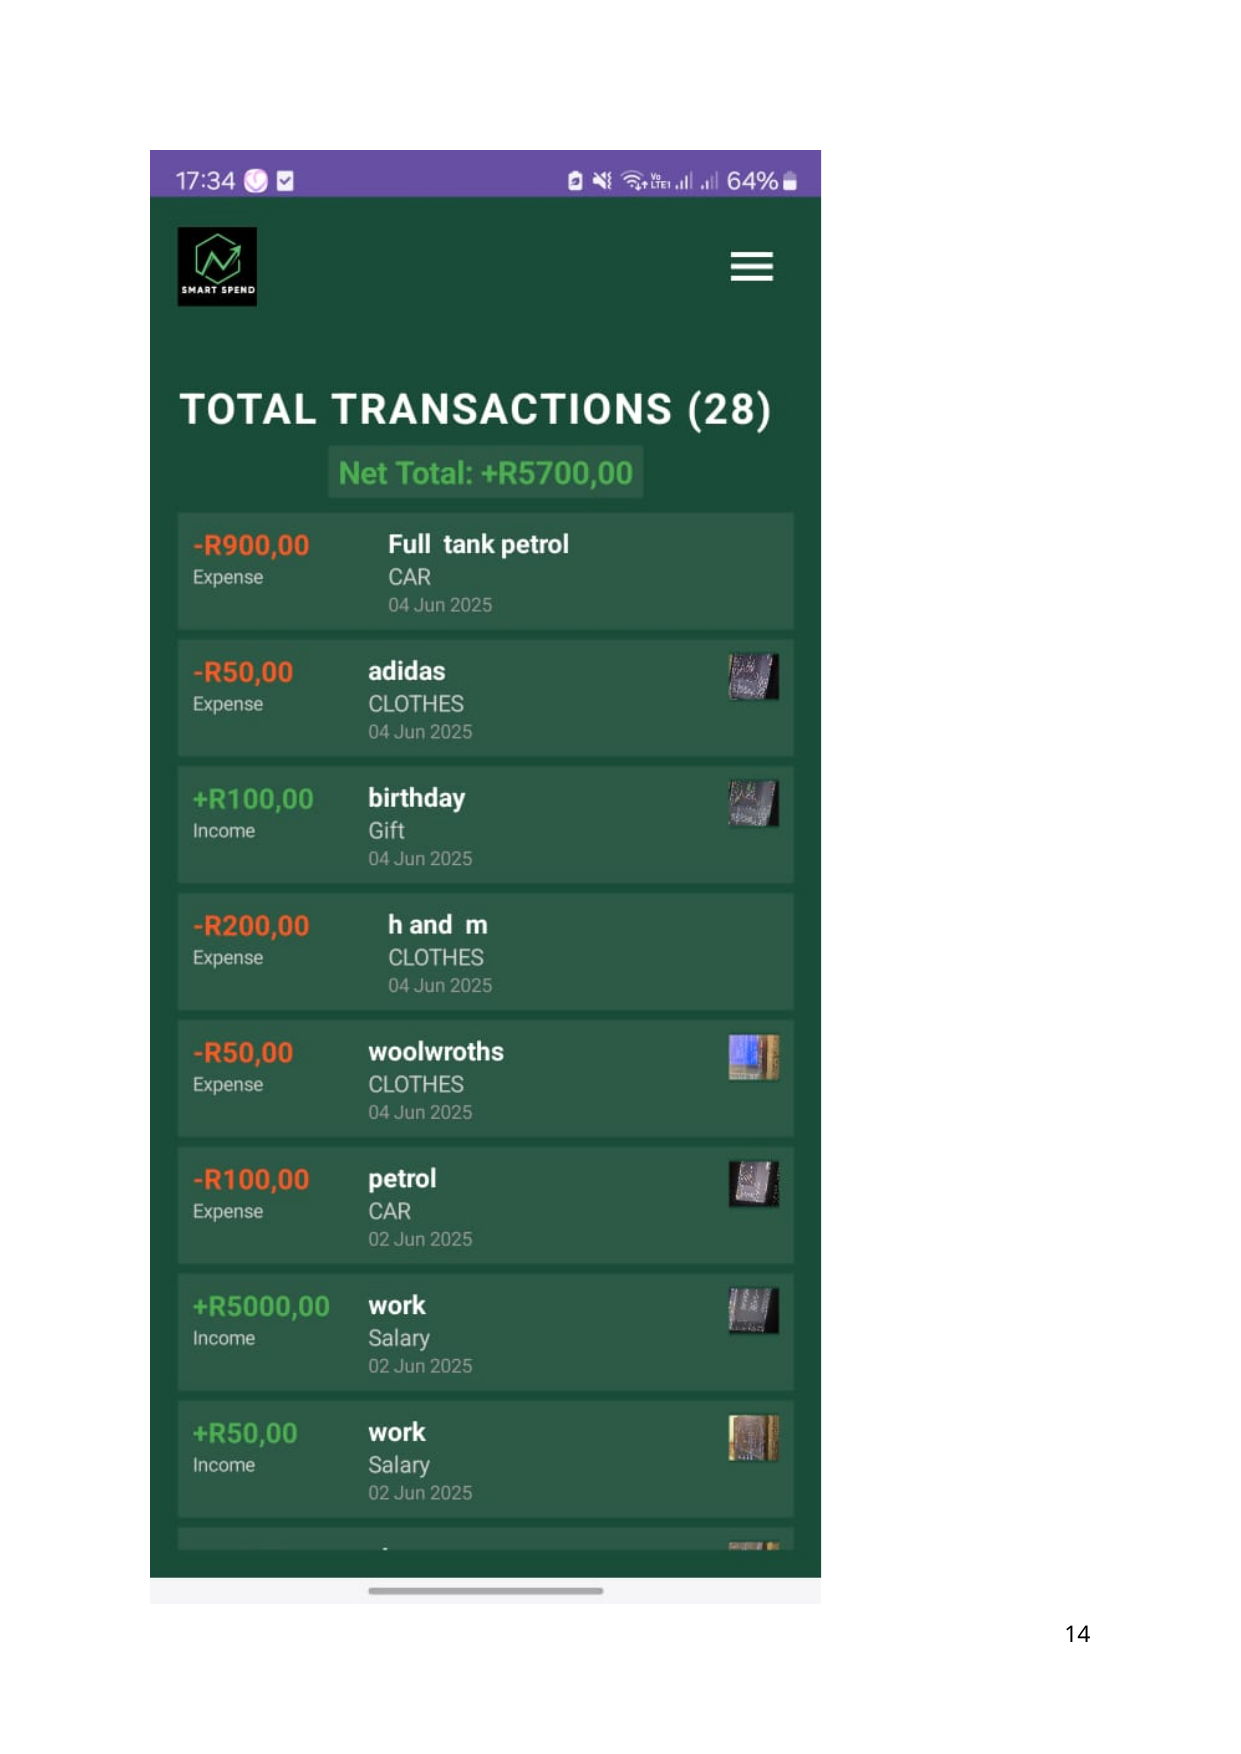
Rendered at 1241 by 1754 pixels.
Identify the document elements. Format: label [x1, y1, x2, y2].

picture [150, 150, 822, 1604]
